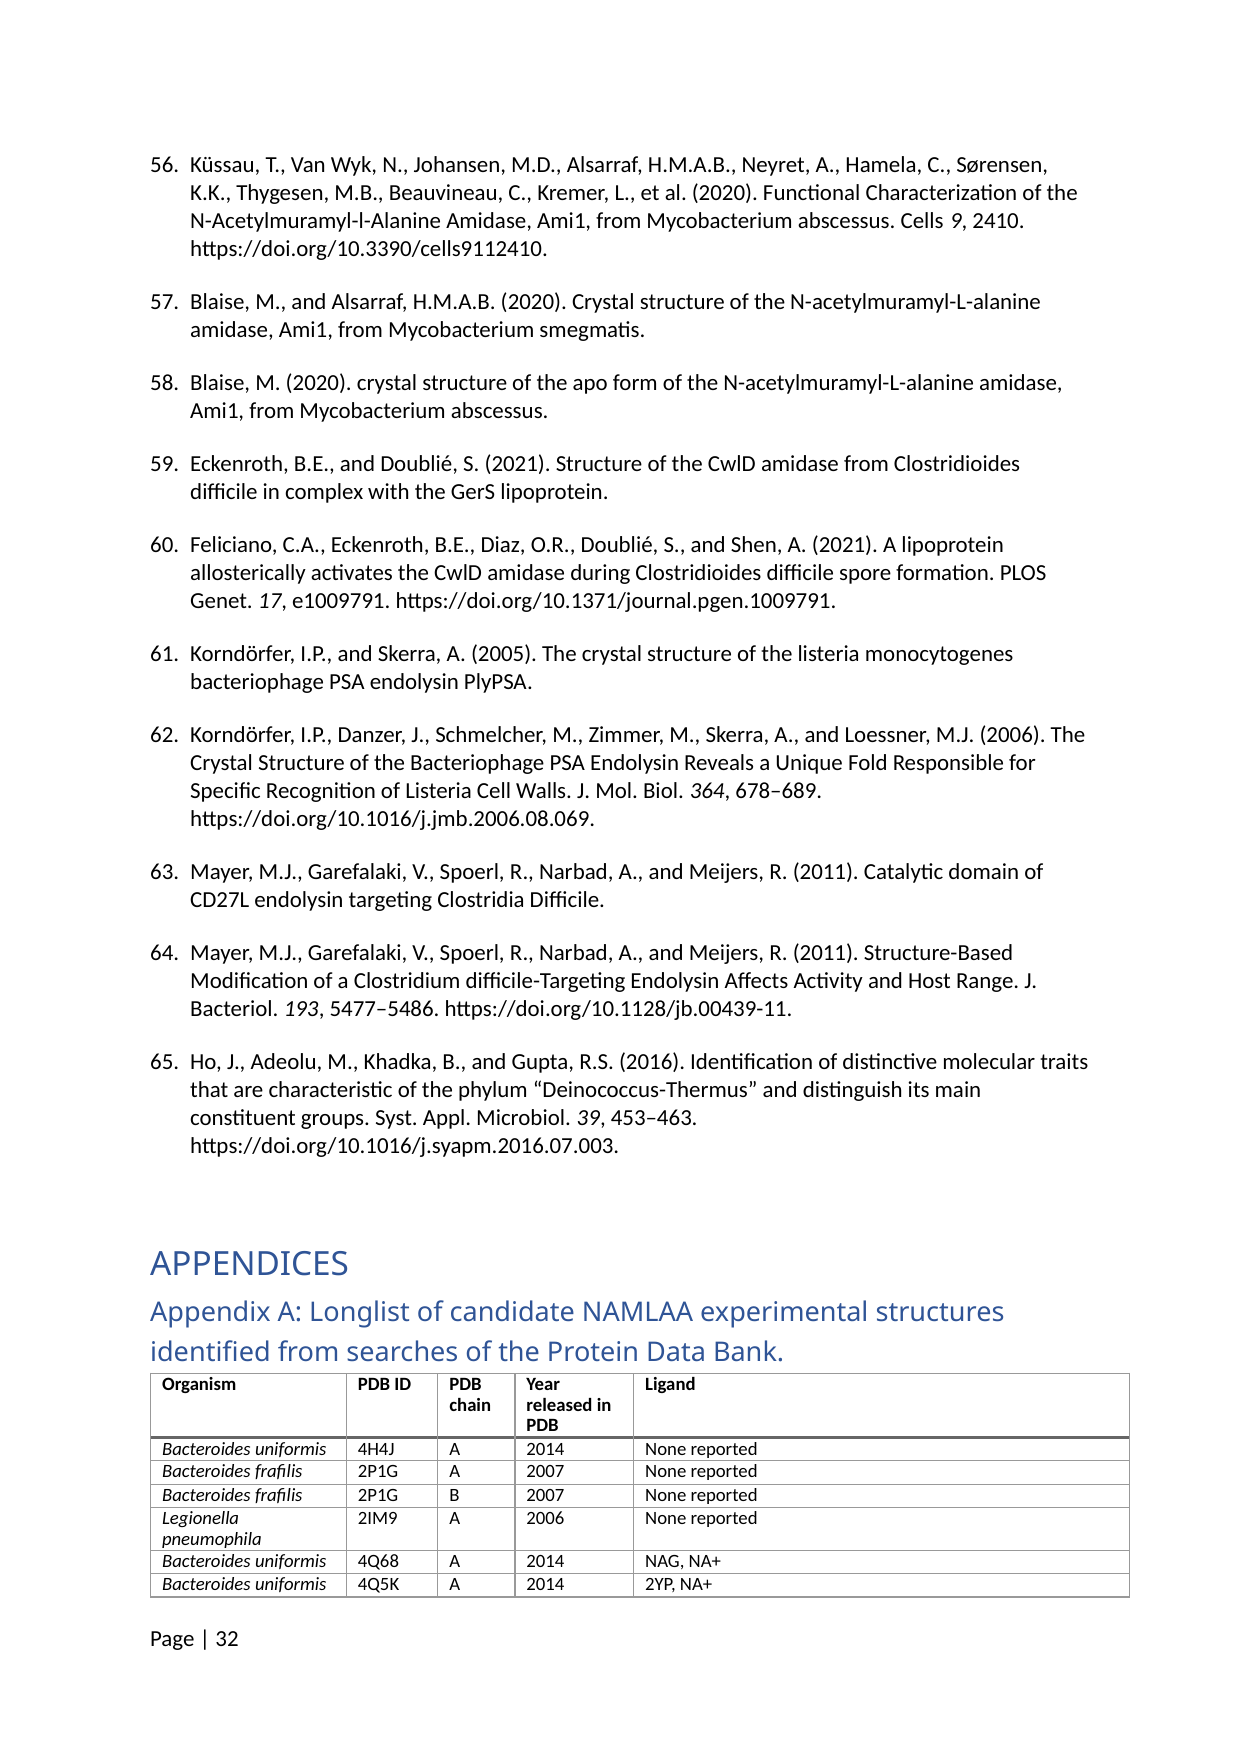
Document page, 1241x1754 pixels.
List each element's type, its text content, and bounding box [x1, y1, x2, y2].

table_cell 4Q5K [347, 1574, 437, 1596]
table_header Ligand [634, 1374, 1129, 1436]
table_cell A [438, 1461, 514, 1483]
table_cell 2YP, NA+ [634, 1574, 1129, 1596]
table_cell 2P1G [347, 1485, 437, 1507]
table_header Year released in PDB [516, 1374, 633, 1436]
table_cell Legionella pneumophila [151, 1508, 346, 1549]
table_cell A [438, 1439, 514, 1460]
table_cell A [438, 1551, 514, 1573]
table_cell None reported [634, 1485, 1129, 1507]
table_cell 2007 [516, 1485, 633, 1507]
text 58. Blaise, M. (2020). crystal structure of the apo form of the N-acetylmuramyl-L-alanine amidase, Ami1, from Mycobacterium abscessus. [150, 368, 1090, 424]
table_header PDB chain [438, 1374, 514, 1436]
table_cell None reported [634, 1508, 1129, 1549]
table_cell Bacteroides uniformis [151, 1551, 346, 1573]
table_cell B [438, 1485, 514, 1507]
text 62. Korndörfer, I.P., Danzer, J., Schmelcher, M., Zimmer, M., Skerra, A., and Loessner, M.J. (2006). The Crystal Structure of the Bacteriophage PSA Endolysin Reveals a Unique Fold Responsible for Specific Recognition of Listeria Cell Walls. J. Mol. Biol. 364, 678–689. https://doi.org/10.1016/j.jmb.2006.08.069. [150, 720, 1090, 832]
table_cell 2014 [516, 1439, 633, 1460]
text 57. Blaise, M., and Alsarraf, H.M.A.B. (2020). Crystal structure of the N-acetylmuramyl-L-alanine amidase, Ami1, from Mycobacterium smegmatis. [150, 287, 1090, 343]
table_cell 4H4J [347, 1439, 437, 1460]
text 65. Ho, J., Adeolu, M., Khadka, B., and Gupta, R.S. (2016). Identification of distinctive molecular traits that are characteristic of the phylum “Deinococcus-Thermus” and distinguish its main constituent groups. Syst. Appl. Microbiol. 39, 453–463. https://doi.org/10.1016/j.syapm.2016.07.003. [150, 1047, 1090, 1159]
table_cell 2IM9 [347, 1508, 437, 1549]
table_cell A [438, 1574, 514, 1596]
text 60. Feliciano, C.A., Eckenroth, B.E., Diaz, O.R., Doublié, S., and Shen, A. (2021). A lipoprotein allosterically activates the CwlD amidase during Clostridioides difficile spore formation. PLOS Genet. 17, e1009791. https://doi.org/10.1371/journal.pgen.1009791. [150, 530, 1090, 614]
table_cell Bacteroides uniformis [151, 1439, 346, 1460]
text 64. Mayer, M.J., Garefalaki, V., Spoerl, R., Narbad, A., and Meijers, R. (2011). Structure-Based Modification of a Clostridium difficile-Targeting Endolysin Affects Activity and Host Range. J. Bacteriol. 193, 5477–5486. https://doi.org/10.1128/jb.00439-11. [150, 938, 1090, 1022]
table_cell 2006 [516, 1508, 633, 1549]
table_cell Bacteroides frafilis [151, 1485, 346, 1507]
text 63. Mayer, M.J., Garefalaki, V., Spoerl, R., Narbad, A., and Meijers, R. (2011). Catalytic domain of CD27L endolysin targeting Clostridia Difficile. [150, 857, 1090, 913]
table_cell Bacteroides uniformis [151, 1574, 346, 1596]
table_cell 2P1G [347, 1461, 437, 1483]
text 61. Korndörfer, I.P., and Skerra, A. (2005). The crystal structure of the listeria monocytogenes bacteriophage PSA endolysin PlyPSA. [150, 639, 1090, 695]
table_header Organism [151, 1374, 346, 1436]
table_cell 2014 [516, 1551, 633, 1573]
subtitle APPENDICES [150, 1240, 1090, 1285]
table_cell 2014 [516, 1574, 633, 1596]
table_cell NAG, NA+ [634, 1551, 1129, 1573]
table_header PDB ID [347, 1374, 437, 1436]
table_cell 4Q68 [347, 1551, 437, 1573]
subtitle Appendix A: Longlist of candidate NAMLAA experimental structures identified from searches of the Protein Data Bank. [150, 1293, 1090, 1369]
table_cell A [438, 1508, 514, 1549]
text 56. Küssau, T., Van Wyk, N., Johansen, M.D., Alsarraf, H.M.A.B., Neyret, A., Hamela, C., Sørensen, K.K., Thygesen, M.B., Beauvineau, C., Kremer, L., et al. (2020). Functional Characterization of the N-Acetylmuramyl-l-Alanine Amidase, Ami1, from Mycobacterium abscessus. Cells 9, 2410. https://doi.org/10.3390/cells9112410. [150, 150, 1090, 262]
table_cell 2007 [516, 1461, 633, 1483]
text 59. Eckenroth, B.E., and Doublié, S. (2021). Structure of the CwlD amidase from Clostridioides difficile in complex with the GerS lipoprotein. [150, 449, 1090, 505]
table_cell Bacteroides frafilis [151, 1461, 346, 1483]
table_cell None reported [634, 1439, 1129, 1460]
table_cell None reported [634, 1461, 1129, 1483]
